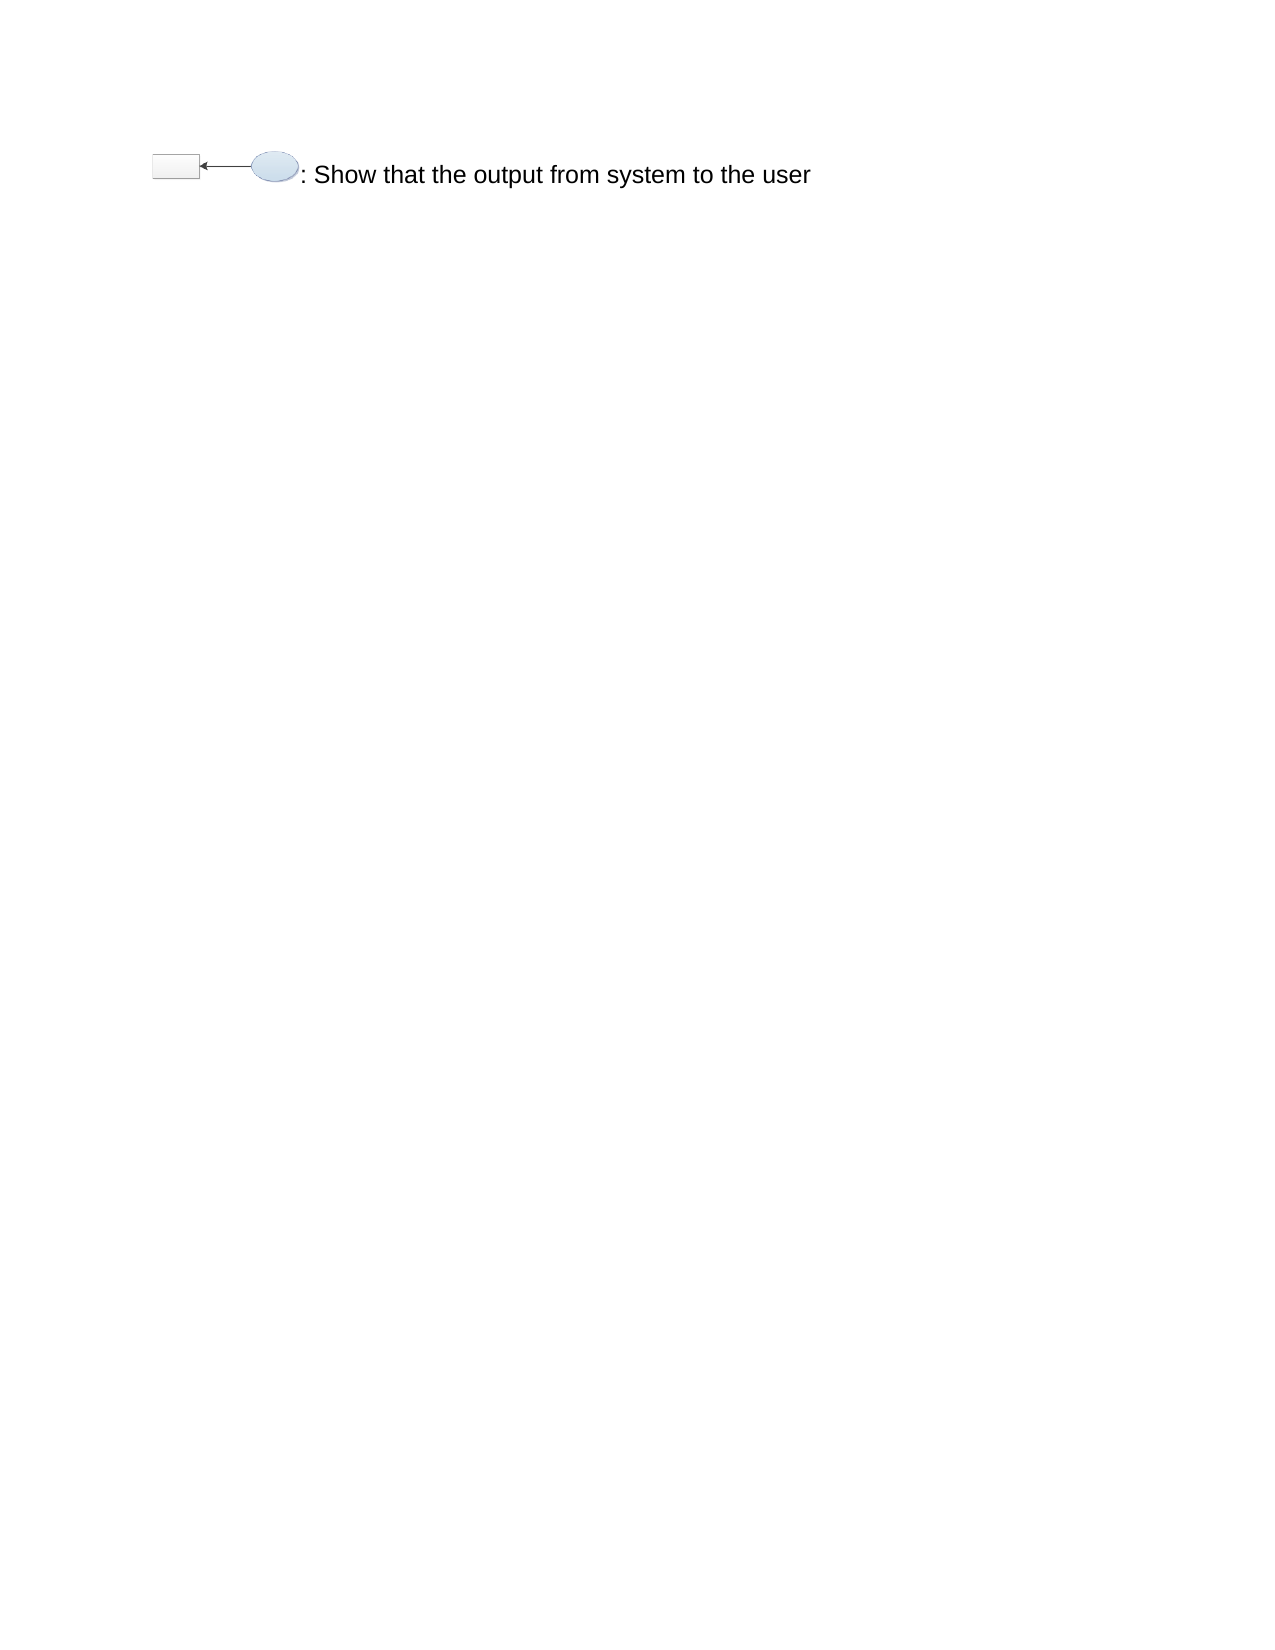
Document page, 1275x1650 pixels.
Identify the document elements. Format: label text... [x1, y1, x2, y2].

text : Show that the output from system to the user [150, 150, 1125, 189]
